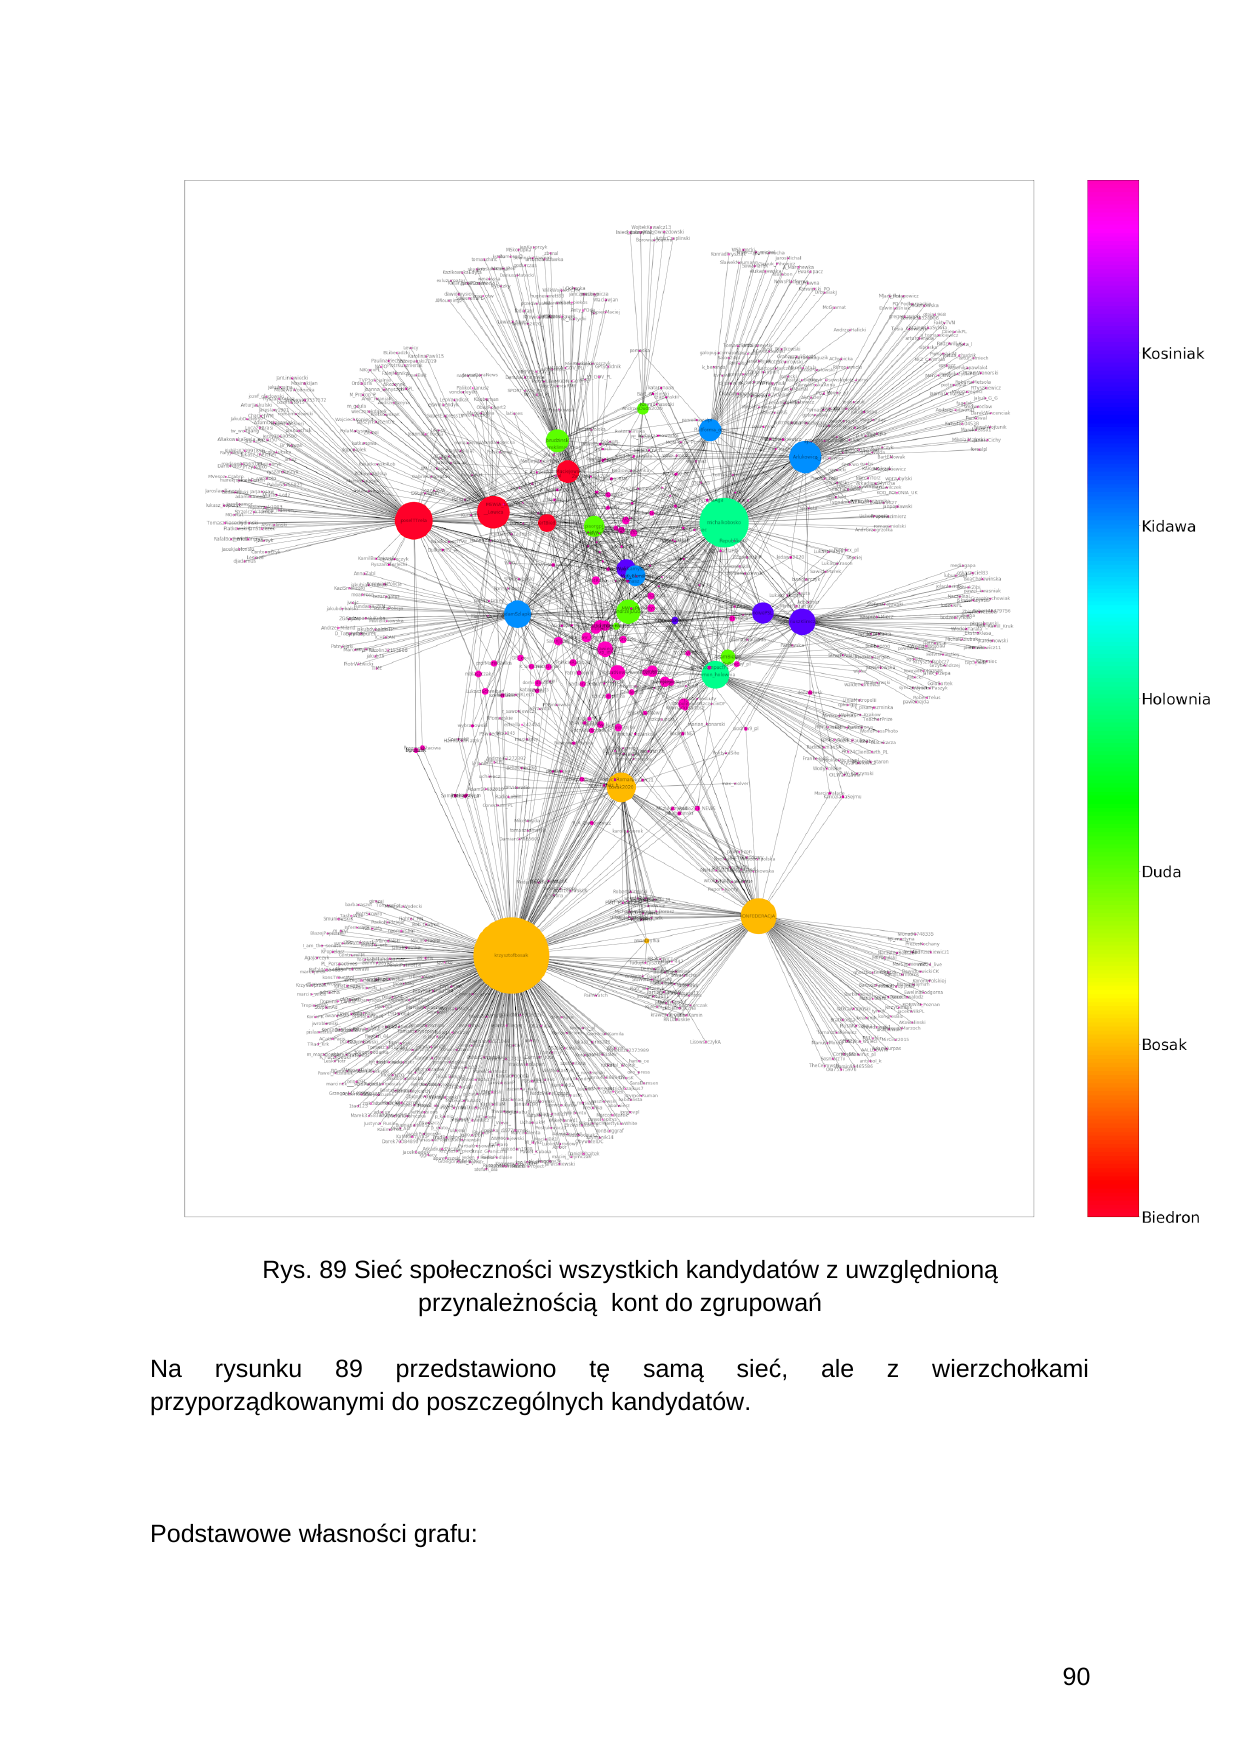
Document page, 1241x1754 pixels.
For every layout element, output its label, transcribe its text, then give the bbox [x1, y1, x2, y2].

text Na rysunku 89 przedstawiono tę samą sieć, ale z wierzchołkami przyporządkowanymi do poszczególnych kandydatów. [150, 1354, 1090, 1416]
picture [150, 150, 1230, 1251]
text Rys. 89 Sieć społeczności wszystkich kandydatów z uwzględnioną przynależnością kont do zgrupowań [150, 1255, 1090, 1317]
text Podstawowe własności grafu: [150, 1519, 1090, 1548]
